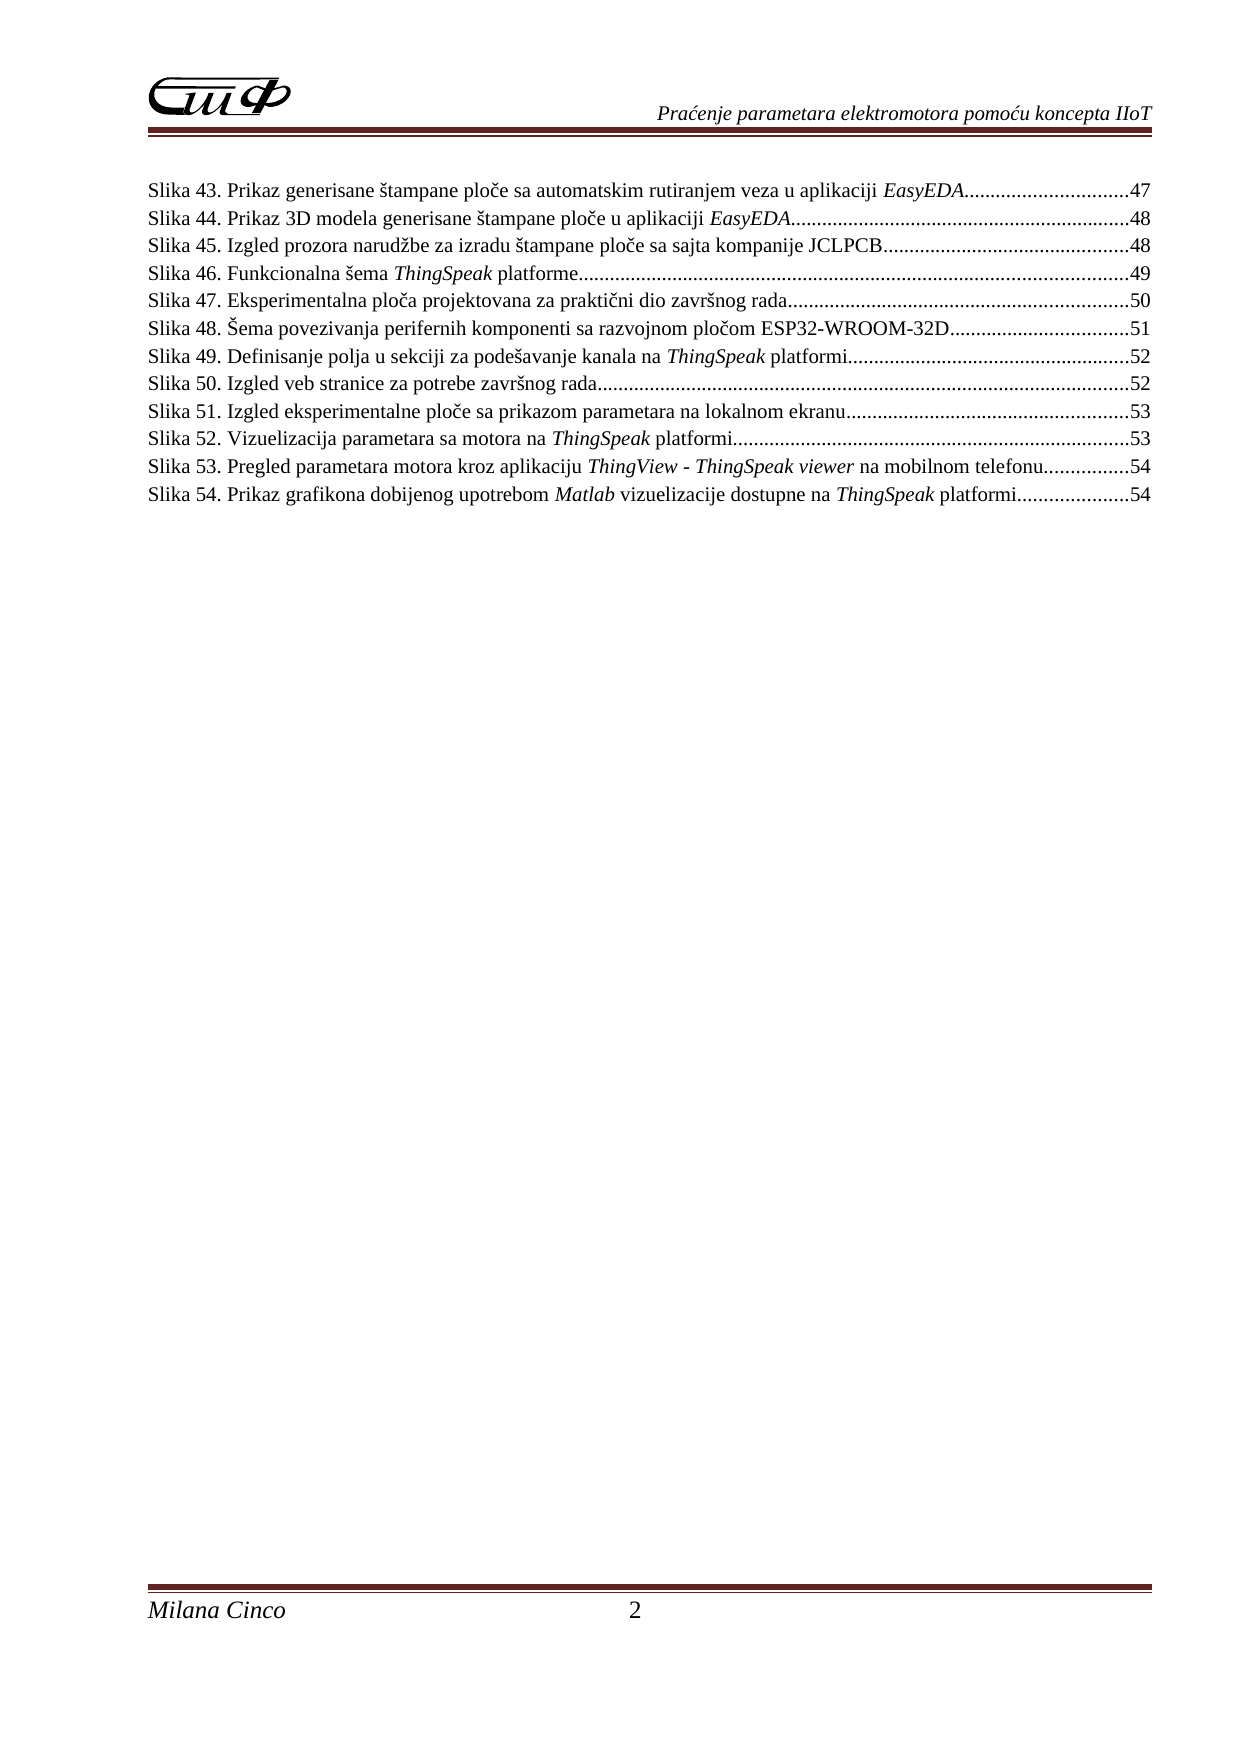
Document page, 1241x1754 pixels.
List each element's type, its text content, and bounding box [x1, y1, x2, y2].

text Slika 46. Funkcionalna šema ThingSpeak platforme 49 [148, 261, 1152, 285]
text Slika 47. Eksperimentalna ploča projektovana za praktični dio završnog rada 50 [148, 288, 1152, 312]
text Slika 54. Prikaz grafikona dobijenog upotrebom Matlab vizuelizacije dostupne na ThingSpeak platformi 54 [148, 482, 1152, 506]
text Slika 44. Prikaz 3D modela generisane štampane ploče u aplikaciji EasyEDA 48 [148, 206, 1152, 229]
text Slika 48. Šema povezivanja perifernih komponenti sa razvojnom pločom ESP32-WROOM-32D 51 [148, 316, 1152, 340]
text Slika 50. Izgled veb stranice za potrebe završnog rada 52 [148, 371, 1152, 395]
text Slika 52. Vizuelizacija parametara sa motora na ThingSpeak platformi 53 [148, 426, 1152, 450]
text Slika 53. Pregled parametara motora kroz aplikaciju ThingView - ThingSpeak viewer na mobilnom telefonu 54 [148, 454, 1152, 478]
text Slika 49. Definisanje polja u sekciji za podešavanje kanala na ThingSpeak platformi 52 [148, 343, 1152, 368]
text Slika 43. Prikaz generisane štampane ploče sa automatskim rutiranjem veza u aplikaciji EasyEDA 47 [148, 178, 1152, 202]
text Slika 45. Izgled prozora narudžbe za izradu štampane ploče sa sajta kompanije JCLPCB 48 [148, 233, 1152, 257]
text Slika 51. Izgled eksperimentalne ploče sa prikazom parametara na lokalnom ekranu 53 [148, 399, 1152, 423]
